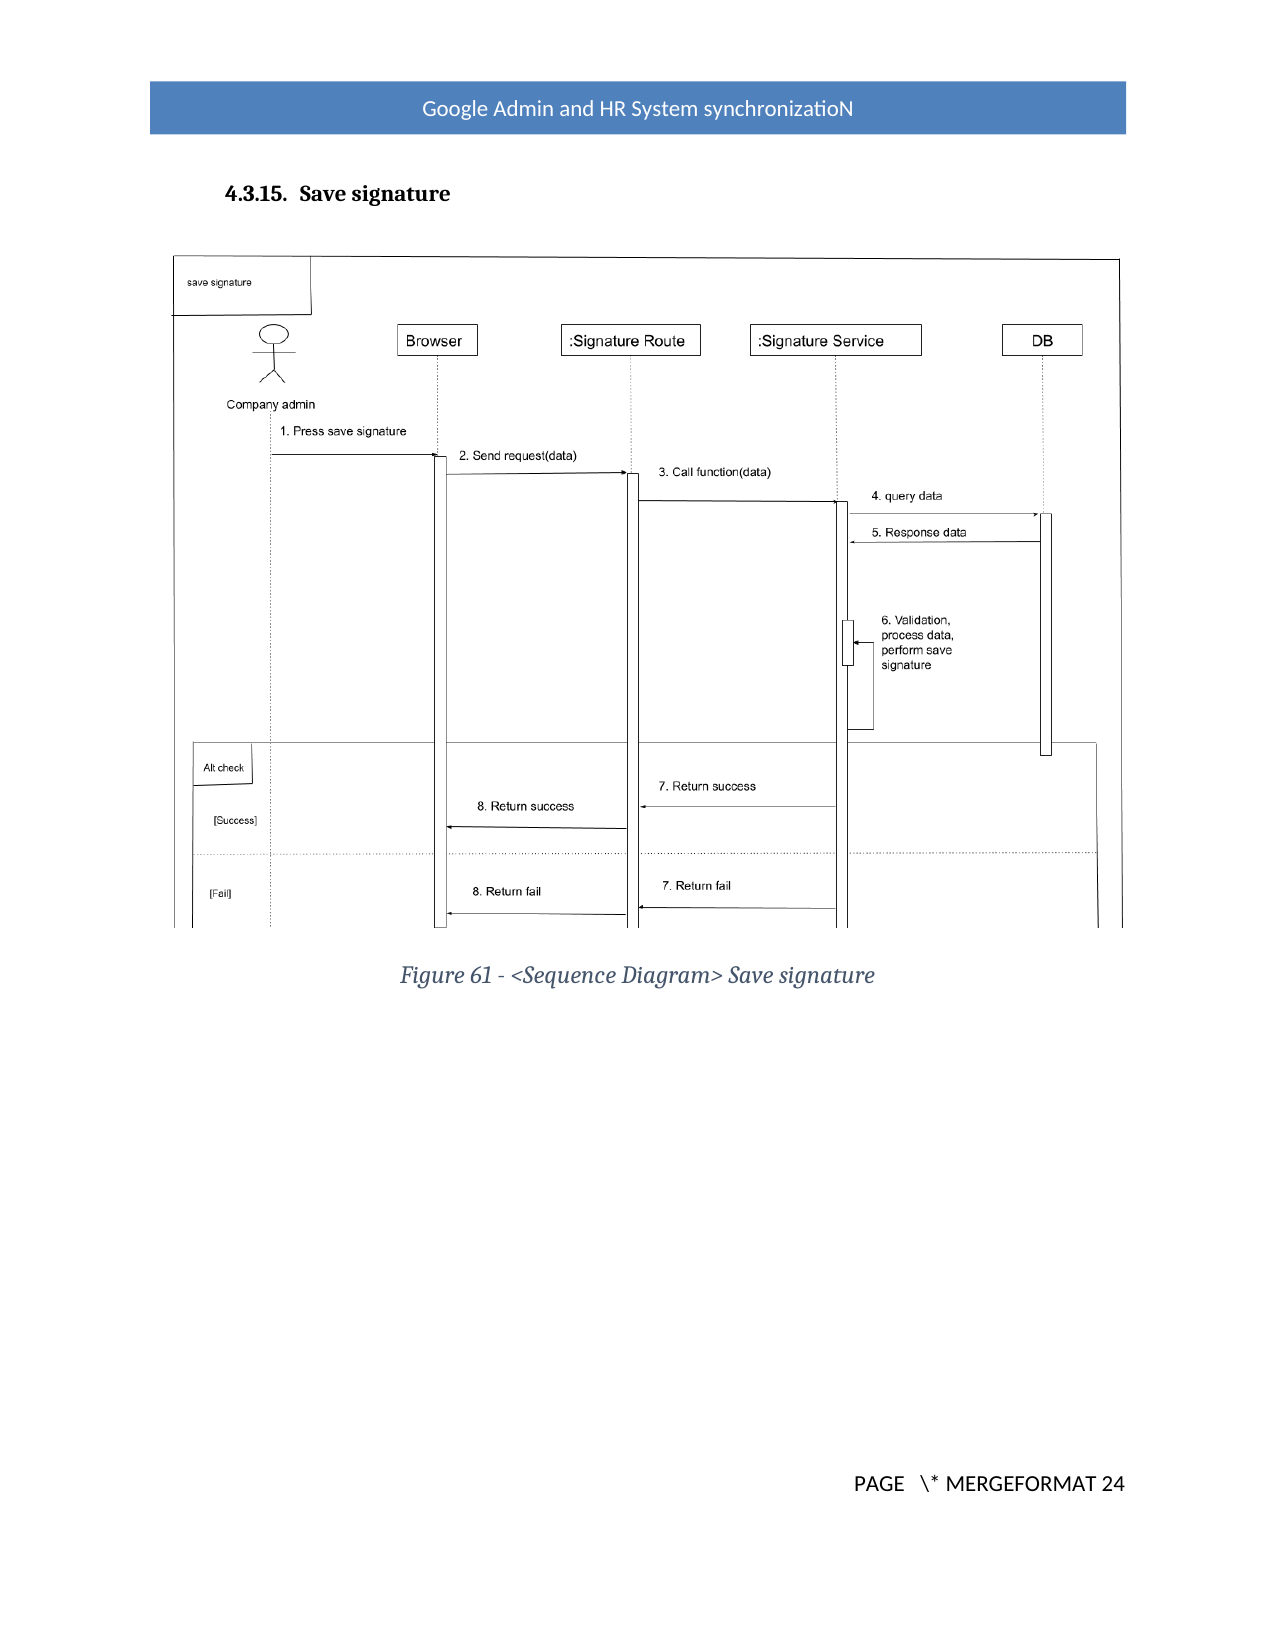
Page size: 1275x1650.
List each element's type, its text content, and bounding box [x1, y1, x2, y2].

picture [150, 231, 1125, 928]
text Figure 61 - <Sequence Diagram> Save signature [150, 961, 1125, 990]
subtitle Save signature [225, 181, 1125, 207]
